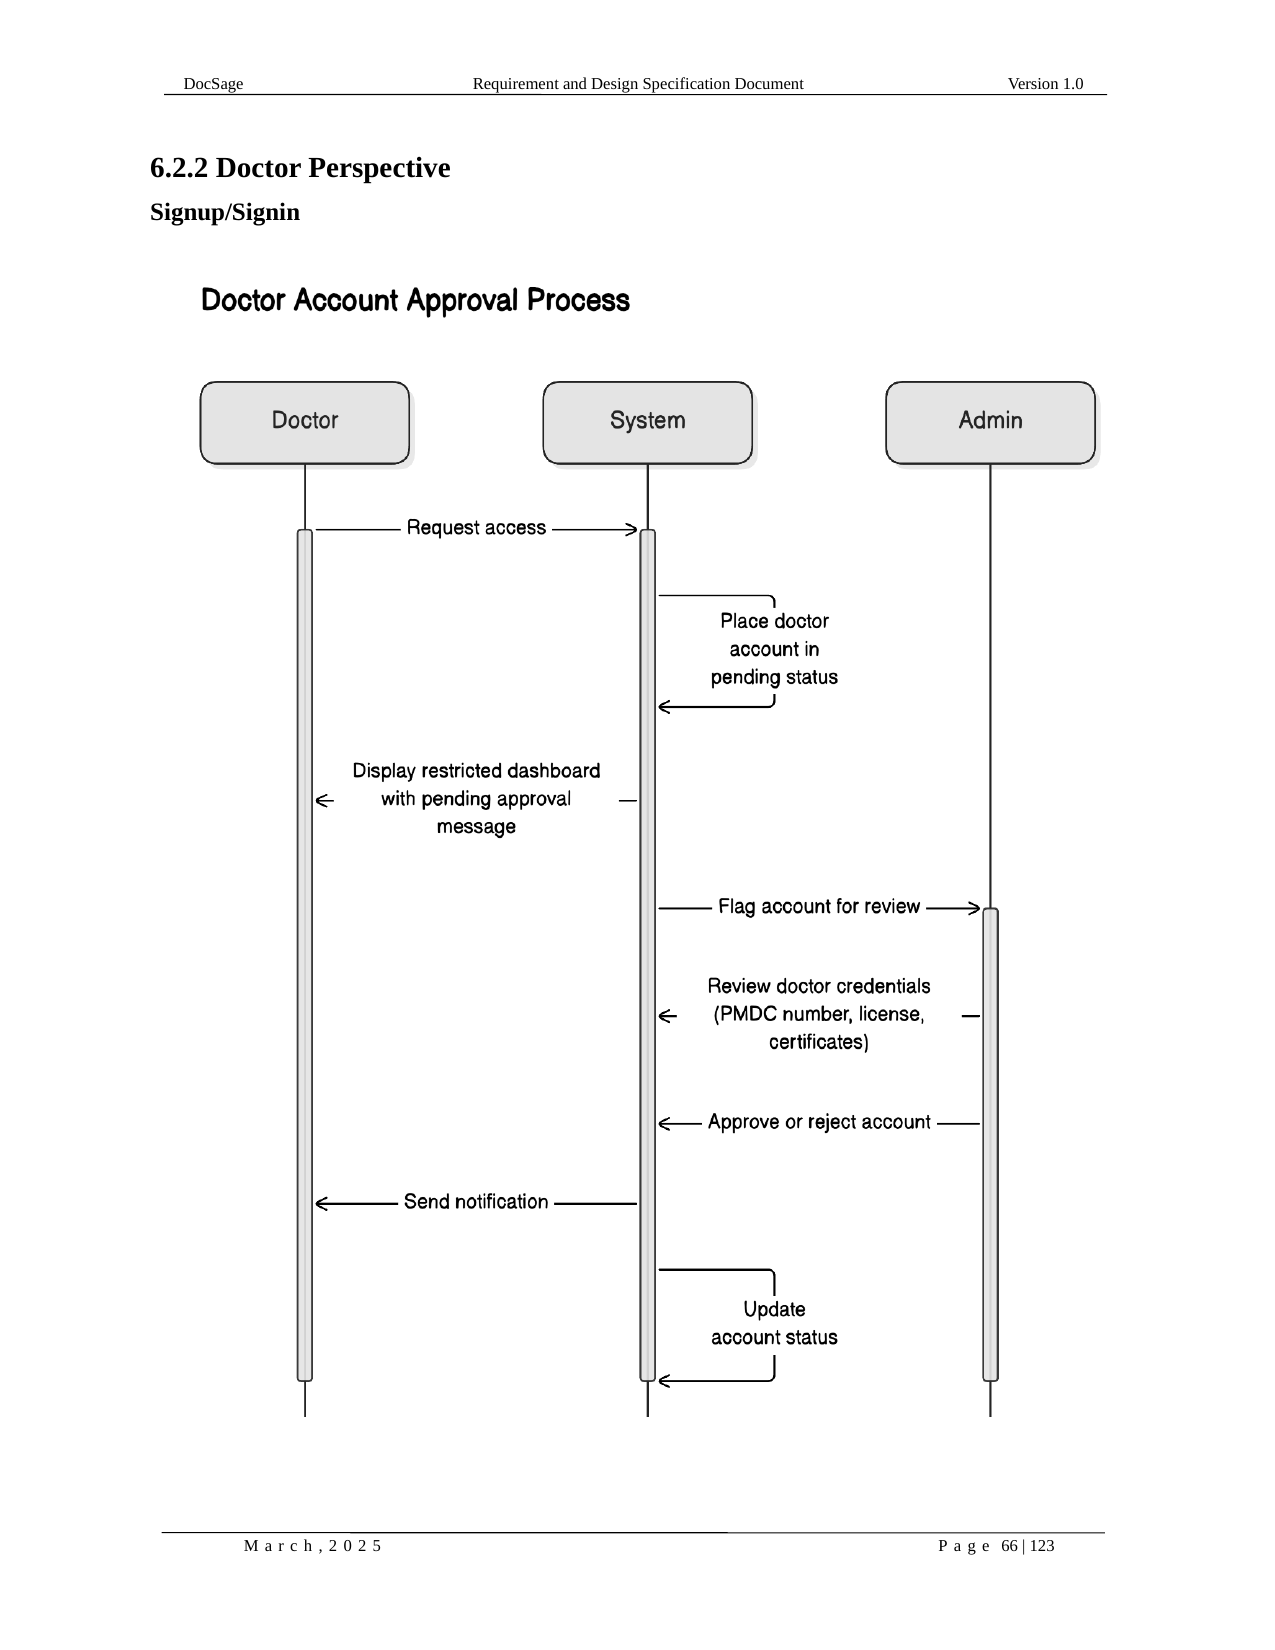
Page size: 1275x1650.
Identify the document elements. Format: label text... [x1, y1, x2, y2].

subtitle 6.2.2 Doctor Perspective [150, 150, 1125, 183]
picture [165, 246, 1110, 1417]
text Signup/Signin [150, 197, 1125, 226]
